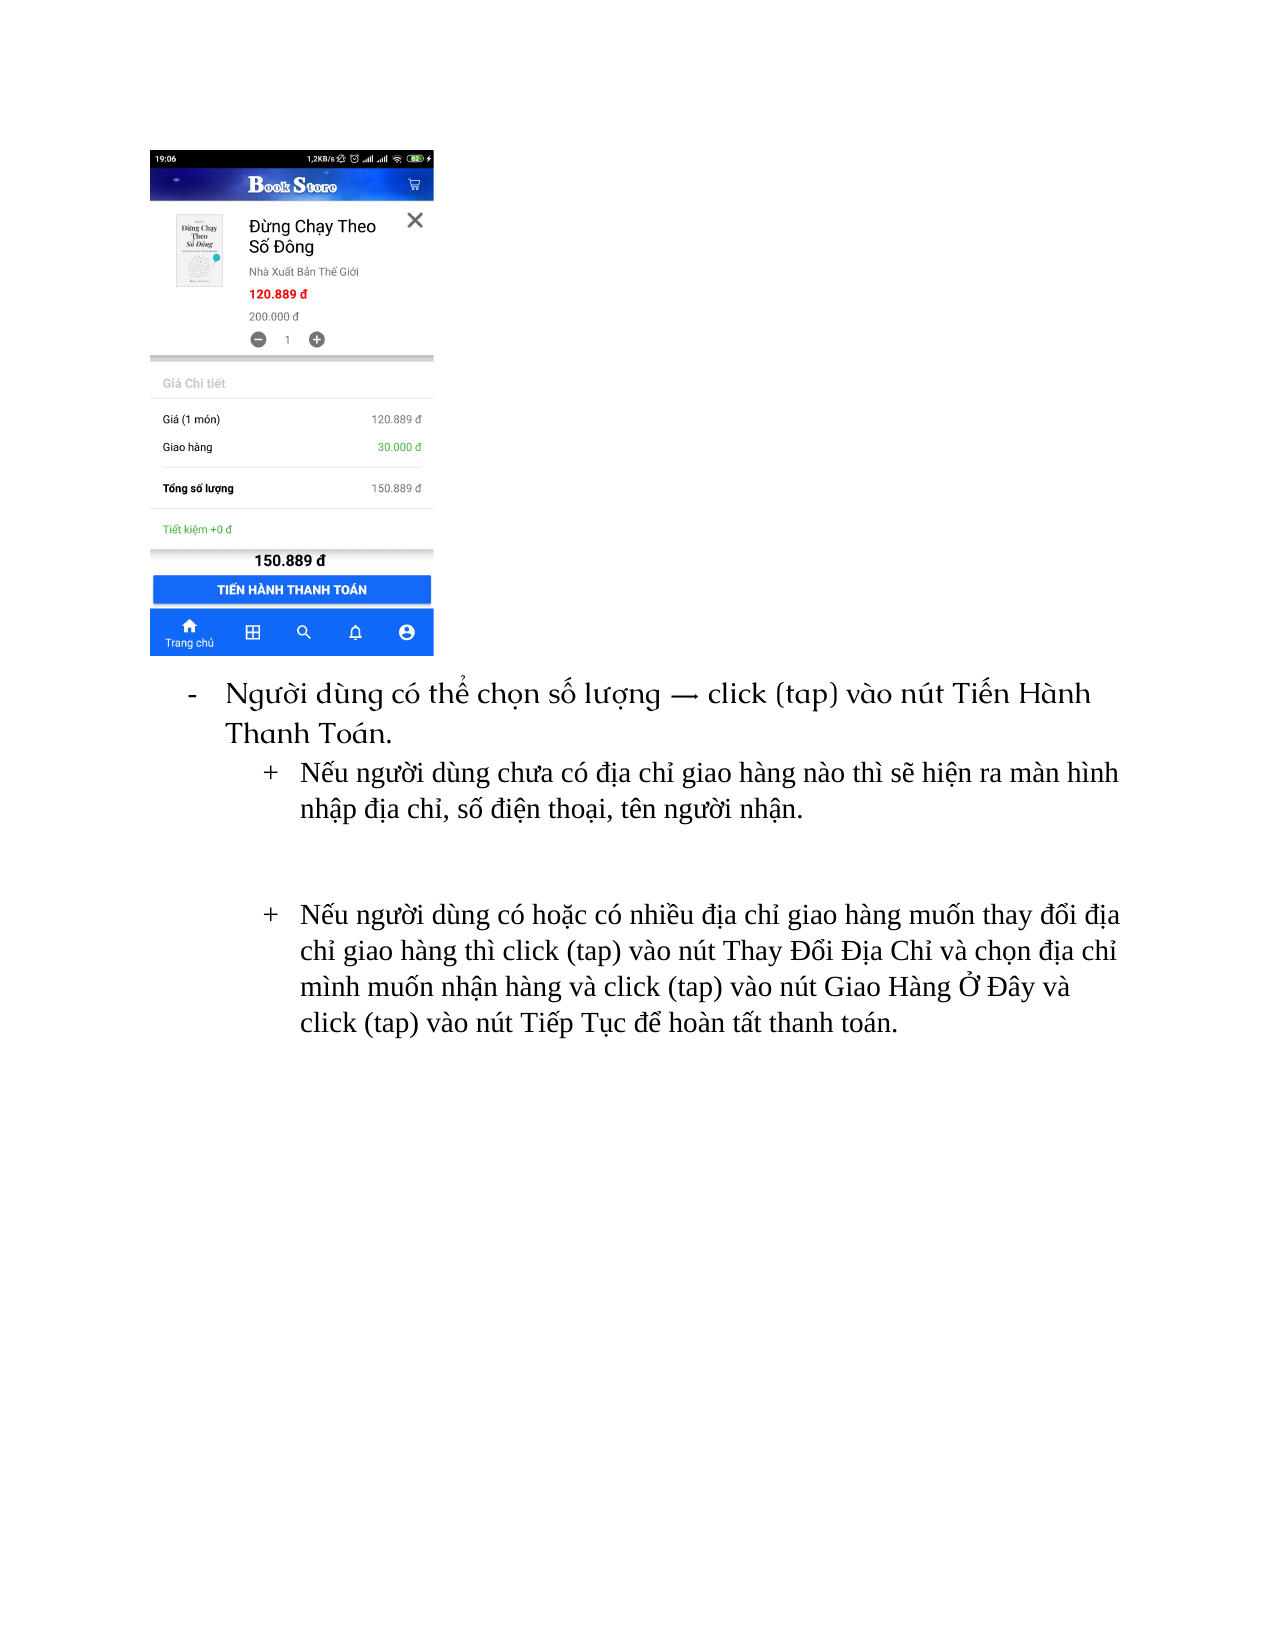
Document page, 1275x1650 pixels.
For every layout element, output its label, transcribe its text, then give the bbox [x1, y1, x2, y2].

list Nếu người dùng có hoặc có nhiều địa chỉ giao hàng muốn thay đổi địa chỉ giao hàng thì click (tap) vào nút Thay Đổi Địa Chỉ và chọn địa chỉ mình muốn nhận hàng và click (tap) vào nút Giao Hàng Ở Đây và click (tap) vào nút Tiếp Tục để hoàn tất thanh toán. [262, 897, 1125, 1039]
picture [150, 150, 434, 656]
list Người dùng có thể chọn số lượng → click (tap) vào nút Tiến Hành Thanh Toán. [187, 674, 1125, 752]
list Nếu người dùng chưa có địa chỉ giao hàng nào thì sẽ hiện ra màn hình nhập địa chỉ, số điện thoại, tên người nhận. [262, 755, 1125, 825]
